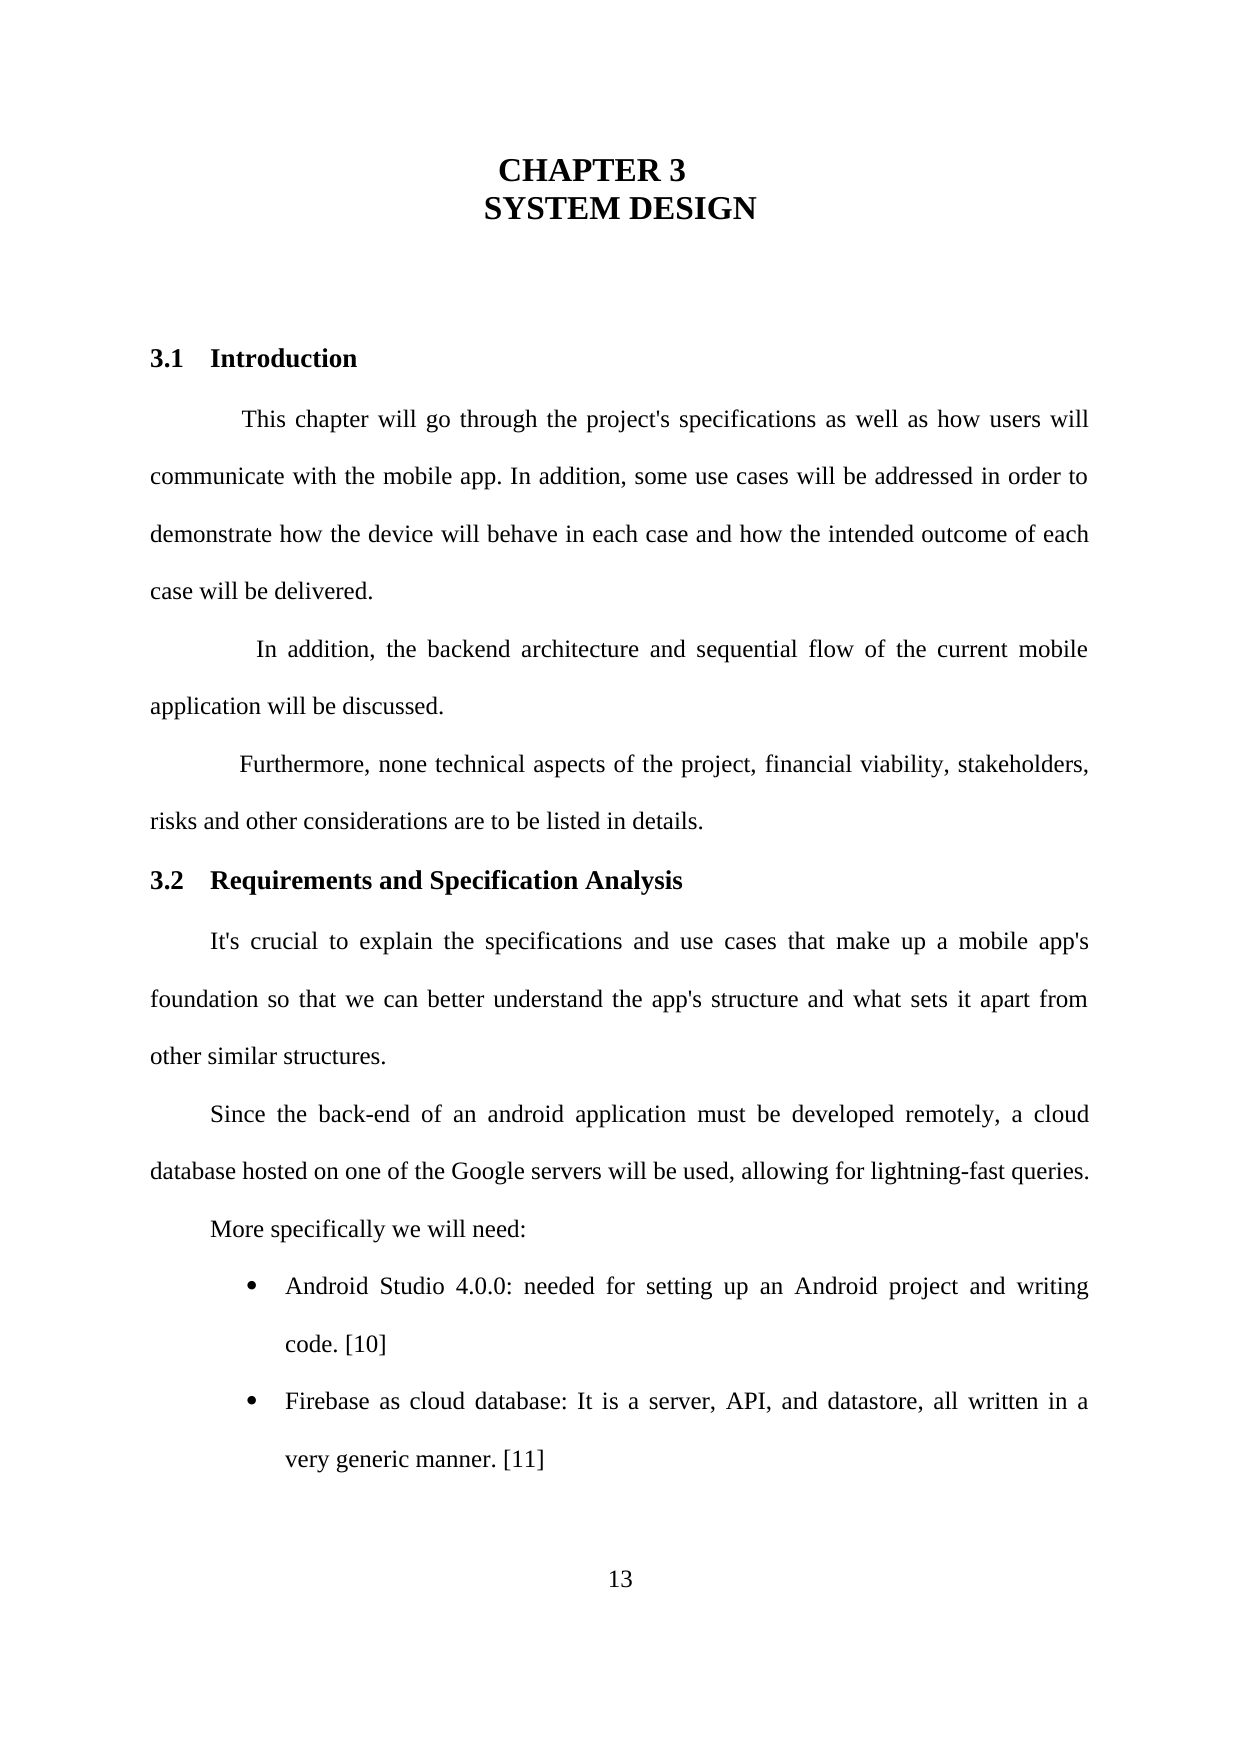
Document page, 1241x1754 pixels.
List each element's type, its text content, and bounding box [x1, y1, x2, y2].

text More specifically we will need: [150, 1214, 1090, 1242]
text Since the back-end of an android application must be developed remotely, a cloud database hosted on one of the Google servers will be used, allowing for lightning-fast queries. [150, 1099, 1090, 1185]
text This chapter will go through the project's specifications as well as how users will communicate with the mobile app. In addition, some use cases will be addressed in order to demonstrate how the device will behave in each case and how the intended outcome of each case will be delivered. [150, 404, 1090, 605]
text Furthermore, none technical aspects of the project, financial viability, stakeholders, risks and other considerations are to be listed in details. [150, 749, 1090, 835]
subtitle System Design [150, 150, 1090, 227]
list Android Studio 4.0.0: needed for setting up an Android project and writing code. [247, 1271, 1090, 1357]
list Firebase as cloud database: It is a server, API, and datastore, all written in a very generic manner. [247, 1386, 1090, 1472]
subtitle Requirements and Specification Analysis [150, 864, 1090, 895]
text It's crucial to explain the specifications and use cases that make up a mobile app's foundation so that we can better understand the app's structure and what sets it apart from other similar structures. [150, 926, 1090, 1070]
text In addition, the backend architecture and sequential flow of the current mobile application will be discussed. [150, 634, 1090, 720]
